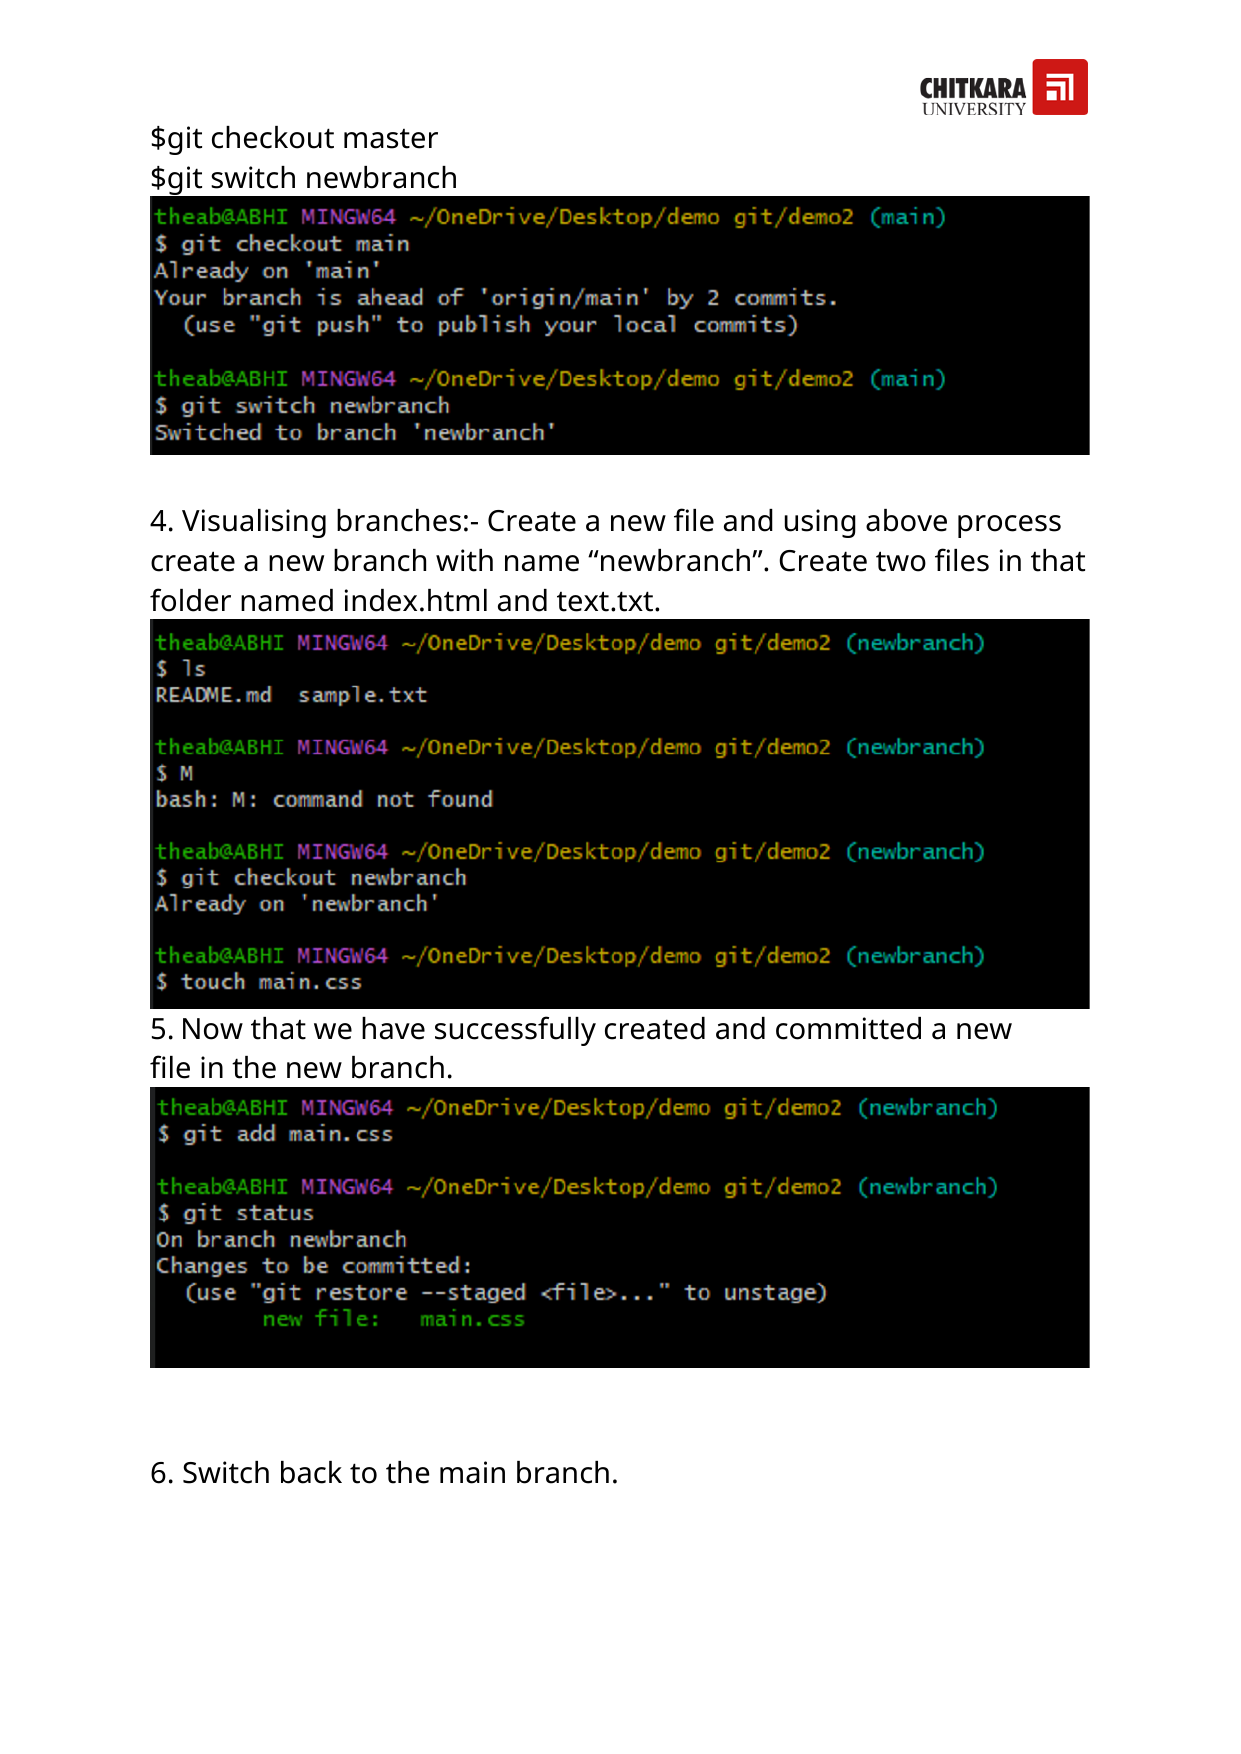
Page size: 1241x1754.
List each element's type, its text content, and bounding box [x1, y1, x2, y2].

picture [150, 1087, 1090, 1368]
picture [920, 59, 1091, 118]
text 4. Visualising branches:- Create a new file and using above process create a new branch with name “newbranch”. Create two files in that folder named index.html and text.txt. [150, 500, 1090, 619]
text 5. Now that we have successfully created and committed a new [150, 1009, 1090, 1048]
text $git switch newbranch [150, 157, 1090, 196]
text $git checkout master [150, 117, 1090, 157]
text 6. Switch back to the main branch. [150, 1453, 1090, 1492]
text file in the new branch. [150, 1048, 1090, 1087]
picture [150, 196, 1090, 455]
picture [150, 619, 1090, 1009]
